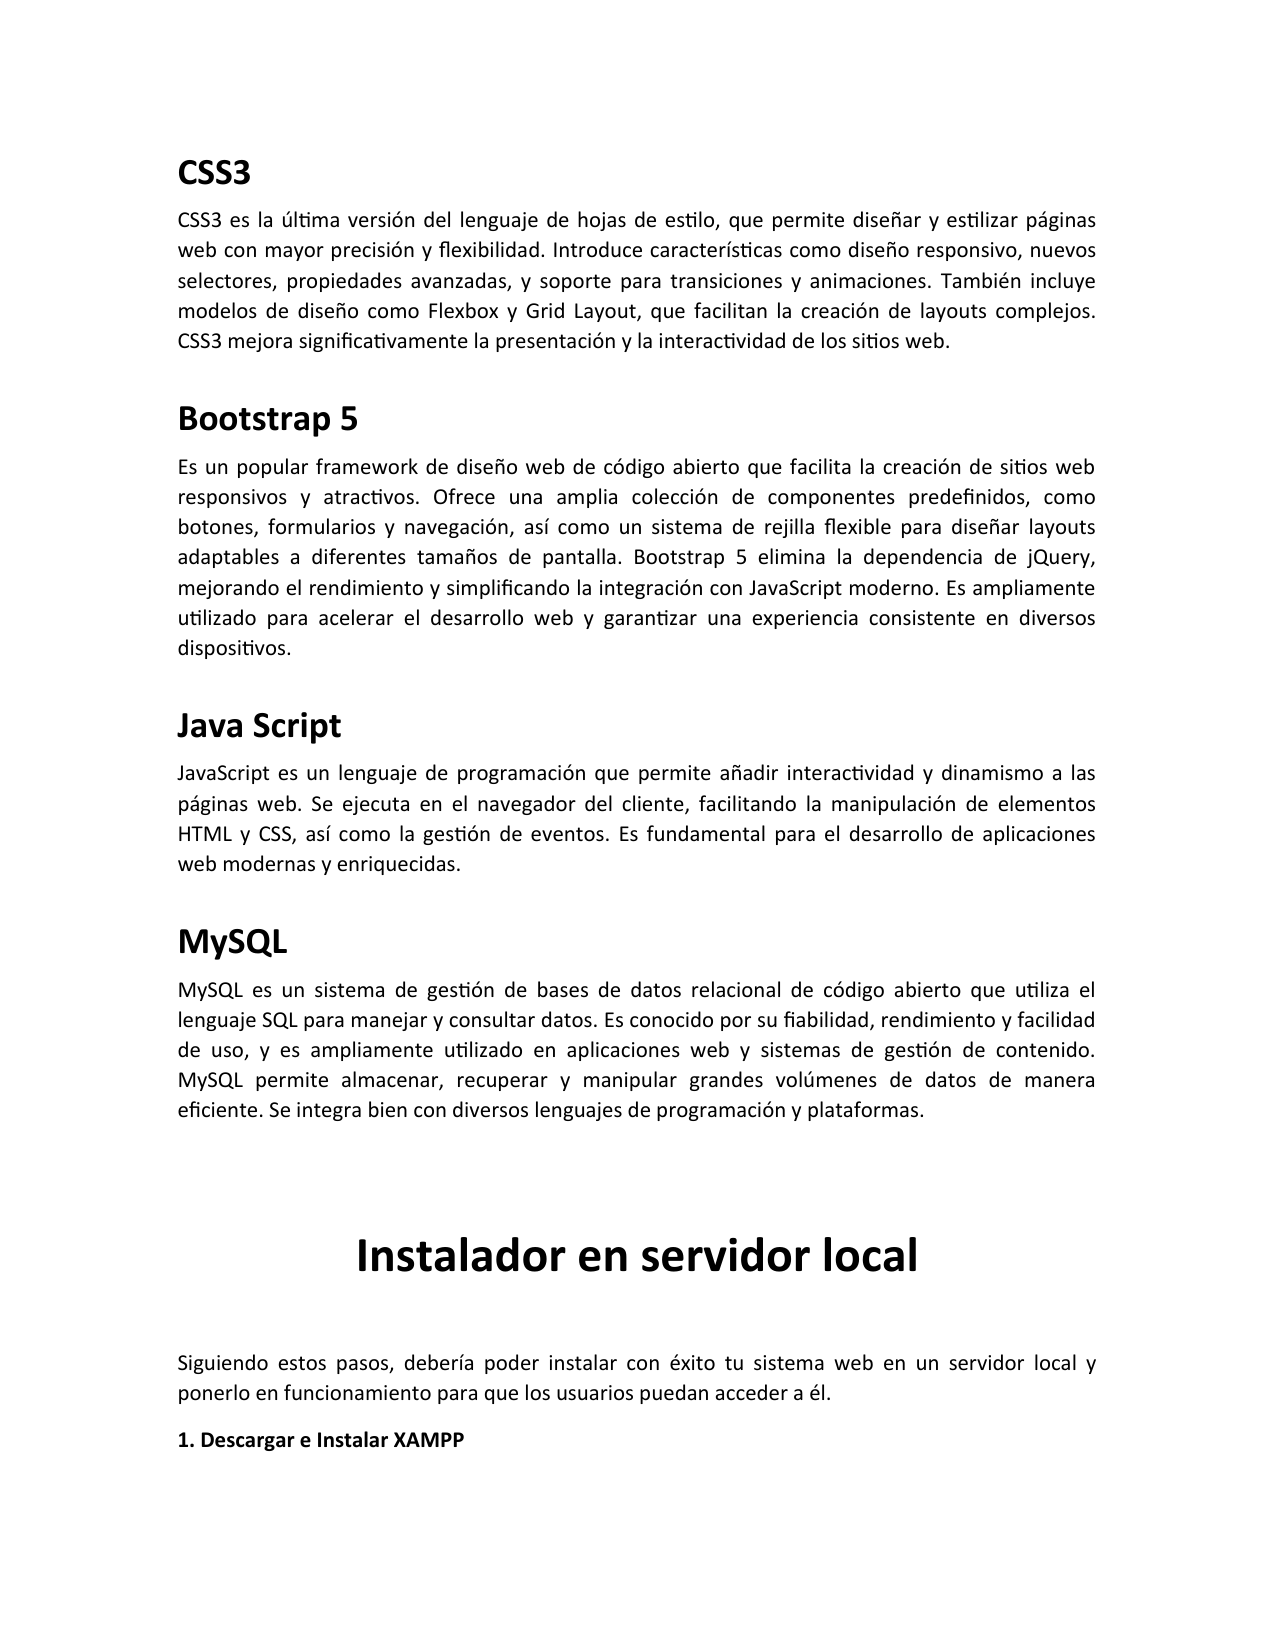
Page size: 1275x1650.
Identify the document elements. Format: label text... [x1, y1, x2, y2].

subtitle Bootstrap 5 [177, 394, 1098, 440]
subtitle MySQL [177, 917, 1098, 963]
text CSS3 es la última versión del lenguaje de hojas de estilo, que permite diseñar y estilizar páginas web con mayor precisión y flexibilidad. Introduce características como diseño responsivo, nuevos selectores, propiedades avanzadas, y soporte para transiciones y animaciones. También incluye modelos de diseño como Flexbox y Grid Layout, que facilitan la creación de layouts complejos. CSS3 mejora significativamente la presentación y la interactividad de los sitios web. [177, 205, 1098, 354]
subtitle Instalador en servidor local [177, 1223, 1098, 1284]
subtitle Java Script [177, 701, 1098, 747]
text MySQL es un sistema de gestión de bases de datos relacional de código abierto que utiliza el lenguaje SQL para manejar y consultar datos. Es conocido por su fiabilidad, rendimiento y facilidad de uso, y es ampliamente utilizado en aplicaciones web y sistemas de gestión de contenido. MySQL permite almacenar, recuperar y manipular grandes volúmenes de datos de manera eficiente. Se integra bien con diversos lenguajes de programación y plataformas. [177, 975, 1098, 1123]
subtitle CSS3 [177, 148, 1098, 193]
text 1. Descargar e Instalar XAMPP [177, 1425, 1098, 1453]
text JavaScript es un lenguaje de programación que permite añadir interactividad y dinamismo a las páginas web. Se ejecuta en el navegador del cliente, facilitando la manipulación de elementos HTML y CSS, así como la gestión de eventos. Es fundamental para el desarrollo de aplicaciones web modernas y enriquecidas. [177, 758, 1098, 877]
text Siguiendo estos pasos, debería poder instalar con éxito tu sistema web en un servidor local y ponerlo en funcionamiento para que los usuarios puedan acceder a él. [177, 1348, 1098, 1406]
text Es un popular framework de diseño web de código abierto que facilita la creación de sitios web responsivos y atractivos. Ofrece una amplia colección de componentes predefinidos, como botones, formularios y navegación, así como un sistema de rejilla flexible para diseñar layouts adaptables a diferentes tamaños de pantalla. Bootstrap 5 elimina la dependencia de jQuery, mejorando el rendimiento y simplificando la integración con JavaScript moderno. Es ampliamente utilizado para acelerar el desarrollo web y garantizar una experiencia consistente en diversos dispositivos. [177, 452, 1098, 661]
